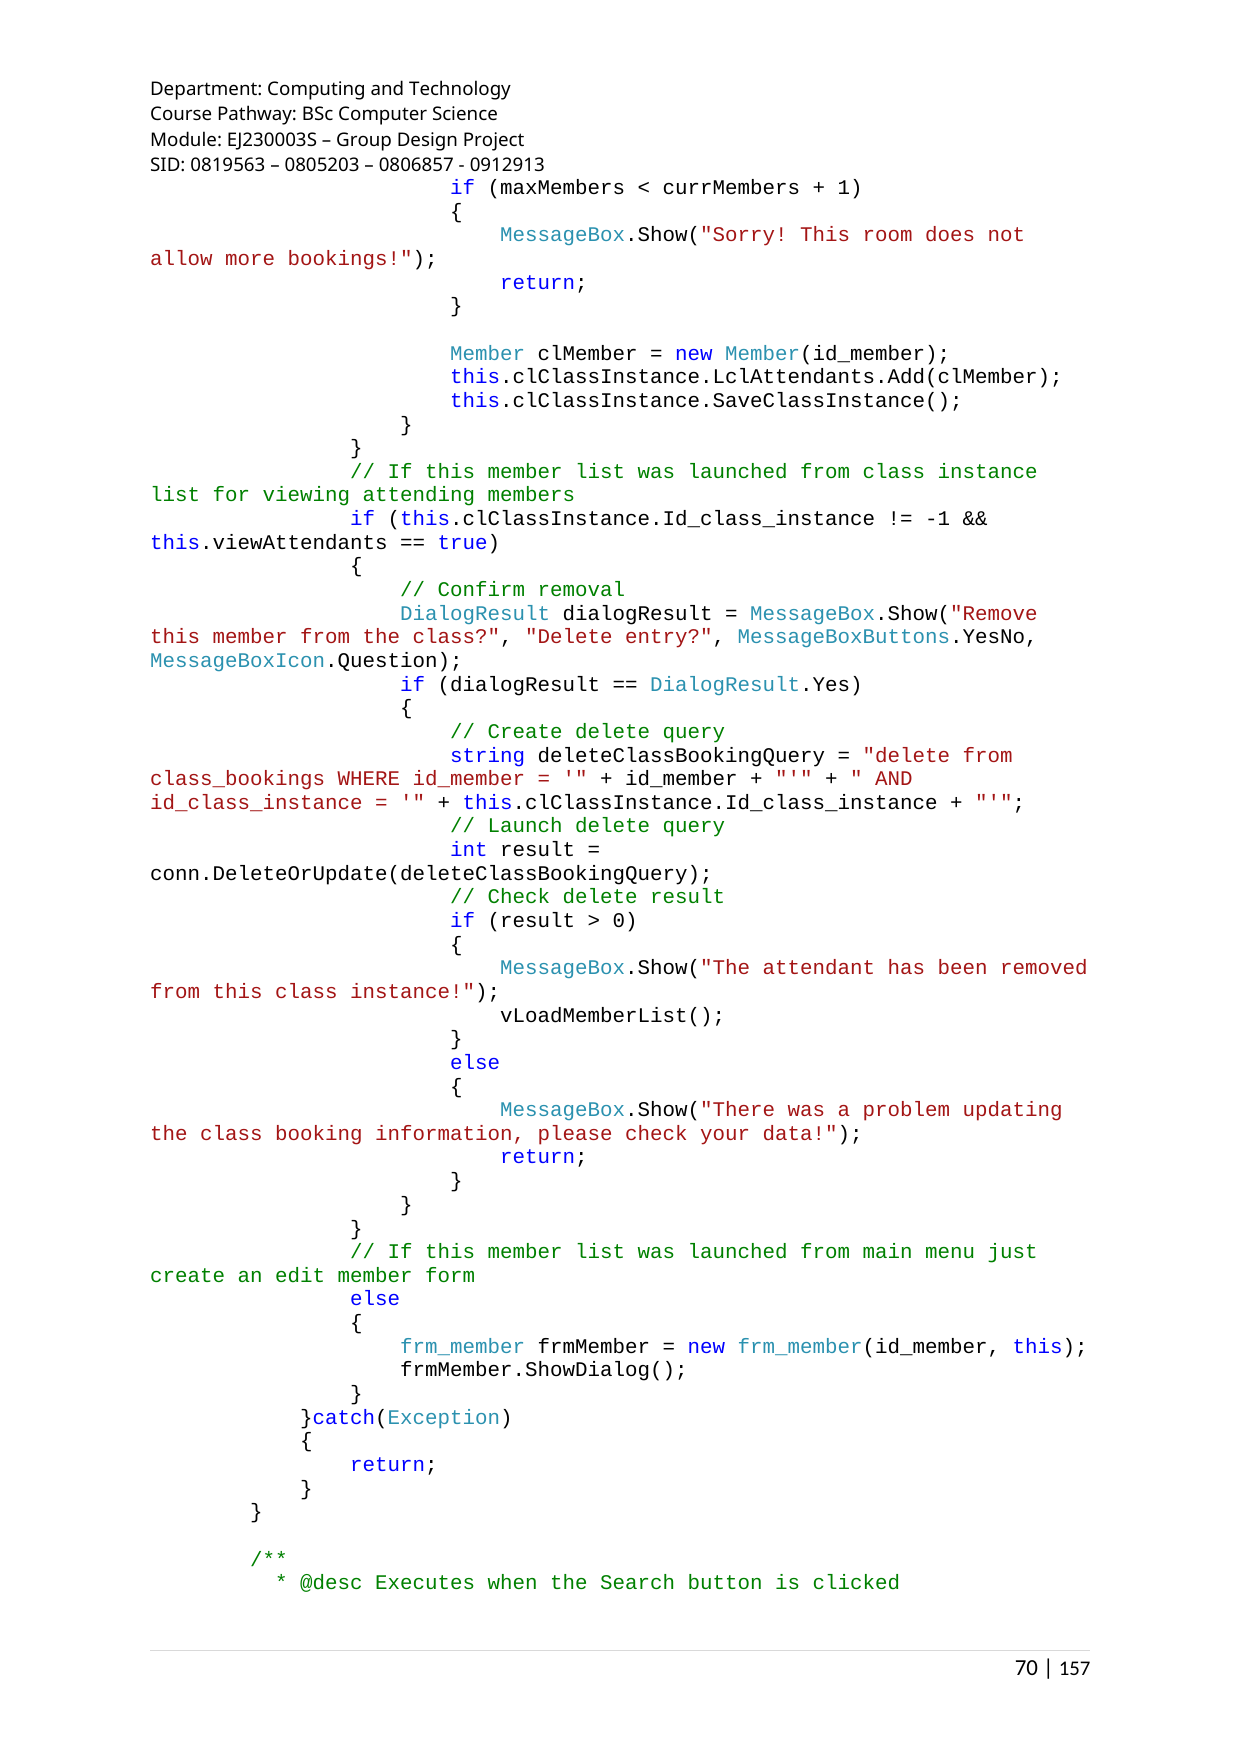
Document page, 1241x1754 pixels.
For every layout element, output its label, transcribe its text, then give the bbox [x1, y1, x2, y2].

text frm_member frmMember = new frm_member(id_member, this); [150, 1336, 1090, 1359]
text { [150, 934, 1090, 957]
text MessageBox.Show("The attendant has been removed from this class instance!"); [150, 957, 1090, 1005]
text { [150, 201, 1090, 224]
text { [150, 697, 1090, 721]
text { [150, 1312, 1090, 1336]
text Member clMember = new Member(id_member); [150, 343, 1090, 366]
text string deleteClassBookingQuery = "delete from class_bookings WHERE id_member = '" + id_member + "'" + " AND id_class_instance = '" + this.clClassInstance.Id_class_instance + "'"; [150, 744, 1090, 816]
text } [150, 1194, 1090, 1217]
text } [150, 1383, 1090, 1407]
text if (this.clClassInstance.Id_class_instance != -1 && this.viewAttendants == true) [150, 508, 1090, 555]
text } [150, 1028, 1090, 1052]
text { [150, 1430, 1090, 1454]
text * @desc Executes when the Search button is clicked [150, 1572, 1090, 1596]
text return; [150, 272, 1090, 295]
text { [150, 1076, 1090, 1099]
text MessageBox.Show("There was a problem updating the class booking information, please check your data!"); [150, 1099, 1090, 1147]
text // Create delete query [150, 721, 1090, 744]
text }catch(Exception) [150, 1407, 1090, 1430]
text // If this member list was launched from main menu just create an edit member form [150, 1241, 1090, 1288]
text // If this member list was launched from class instance list for viewing attending members [150, 461, 1090, 508]
text frmMember.ShowDialog(); [150, 1359, 1090, 1383]
text DialogResult dialogResult = MessageBox.Show("Remove this member from the class?", "Delete entry?", MessageBoxButtons.YesNo, MessageBoxIcon.Question); [150, 603, 1090, 674]
text } [150, 1501, 1090, 1525]
text // Confirm removal [150, 579, 1090, 603]
text } [150, 295, 1090, 319]
text return; [150, 1147, 1090, 1170]
text int result = conn.DeleteOrUpdate(deleteClassBookingQuery); [150, 839, 1090, 886]
text vLoadMemberList(); [150, 1005, 1090, 1028]
text if (result > 0) [150, 910, 1090, 934]
text { [150, 555, 1090, 579]
text else [150, 1288, 1090, 1312]
text this.clClassInstance.SaveClassInstance(); [150, 390, 1090, 413]
text else [150, 1052, 1090, 1076]
text this.clClassInstance.LclAttendants.Add(clMember); [150, 366, 1090, 390]
text return; [150, 1454, 1090, 1478]
text } [150, 1478, 1090, 1501]
text if (dialogResult == DialogResult.Yes) [150, 674, 1090, 697]
text } [150, 1217, 1090, 1241]
text } [150, 413, 1090, 437]
text // Launch delete query [150, 816, 1090, 839]
text /** [150, 1548, 1090, 1572]
text if (maxMembers < currMembers + 1) [150, 177, 1090, 201]
text } [150, 1170, 1090, 1194]
text } [150, 437, 1090, 461]
text MessageBox.Show("Sorry! This room does not allow more bookings!"); [150, 224, 1090, 272]
text // Check delete result [150, 886, 1090, 910]
